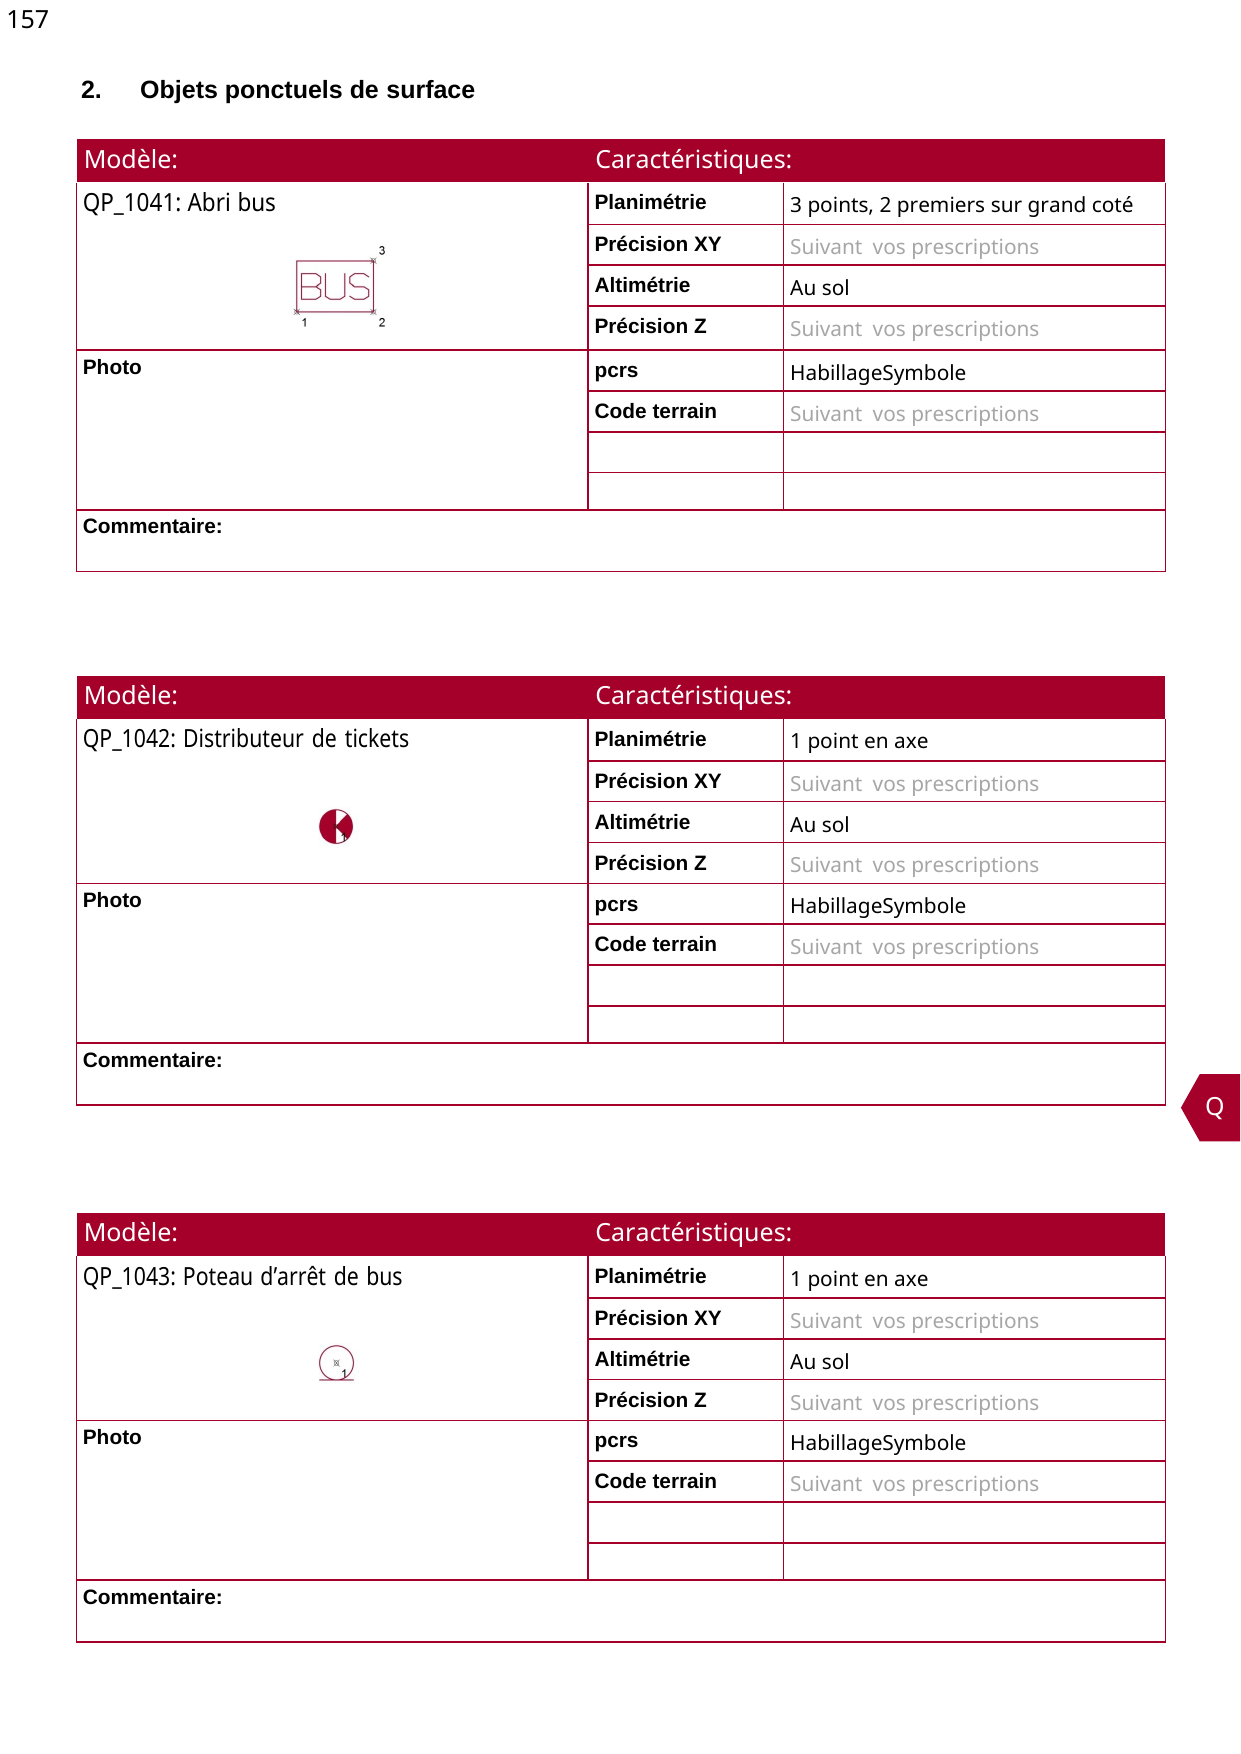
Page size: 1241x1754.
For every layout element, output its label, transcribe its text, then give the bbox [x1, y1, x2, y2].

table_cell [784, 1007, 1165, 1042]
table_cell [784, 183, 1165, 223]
picture [318, 1343, 359, 1384]
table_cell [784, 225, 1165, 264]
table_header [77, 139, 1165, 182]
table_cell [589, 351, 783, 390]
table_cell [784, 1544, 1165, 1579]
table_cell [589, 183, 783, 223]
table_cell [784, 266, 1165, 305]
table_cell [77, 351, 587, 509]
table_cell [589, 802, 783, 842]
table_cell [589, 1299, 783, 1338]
picture [290, 243, 387, 328]
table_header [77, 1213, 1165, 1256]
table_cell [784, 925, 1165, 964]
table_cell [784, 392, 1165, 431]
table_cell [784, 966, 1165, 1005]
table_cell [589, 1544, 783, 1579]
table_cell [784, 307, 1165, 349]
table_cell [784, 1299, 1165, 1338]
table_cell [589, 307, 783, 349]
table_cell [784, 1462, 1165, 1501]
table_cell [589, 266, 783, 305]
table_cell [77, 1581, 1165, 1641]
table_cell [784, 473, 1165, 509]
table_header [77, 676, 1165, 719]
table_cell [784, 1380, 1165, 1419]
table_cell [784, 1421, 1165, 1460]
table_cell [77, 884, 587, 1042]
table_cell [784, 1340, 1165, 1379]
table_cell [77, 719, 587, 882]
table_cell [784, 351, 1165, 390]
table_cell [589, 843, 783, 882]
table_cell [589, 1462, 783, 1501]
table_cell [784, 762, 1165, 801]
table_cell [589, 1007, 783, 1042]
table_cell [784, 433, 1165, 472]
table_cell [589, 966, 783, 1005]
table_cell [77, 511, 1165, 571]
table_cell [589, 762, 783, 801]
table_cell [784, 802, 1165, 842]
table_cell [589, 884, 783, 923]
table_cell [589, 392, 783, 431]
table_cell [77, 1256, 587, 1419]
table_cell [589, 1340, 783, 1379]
picture [318, 807, 359, 849]
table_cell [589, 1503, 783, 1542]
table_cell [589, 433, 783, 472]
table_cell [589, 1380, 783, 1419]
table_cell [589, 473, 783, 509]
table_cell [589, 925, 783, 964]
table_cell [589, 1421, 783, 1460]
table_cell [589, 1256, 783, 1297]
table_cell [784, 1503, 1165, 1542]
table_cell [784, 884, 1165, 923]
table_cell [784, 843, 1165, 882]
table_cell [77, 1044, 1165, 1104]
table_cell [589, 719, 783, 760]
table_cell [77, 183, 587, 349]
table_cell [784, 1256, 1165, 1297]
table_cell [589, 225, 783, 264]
list Objets ponctuels de surface [81, 75, 1240, 104]
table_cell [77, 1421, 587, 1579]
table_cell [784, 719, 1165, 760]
